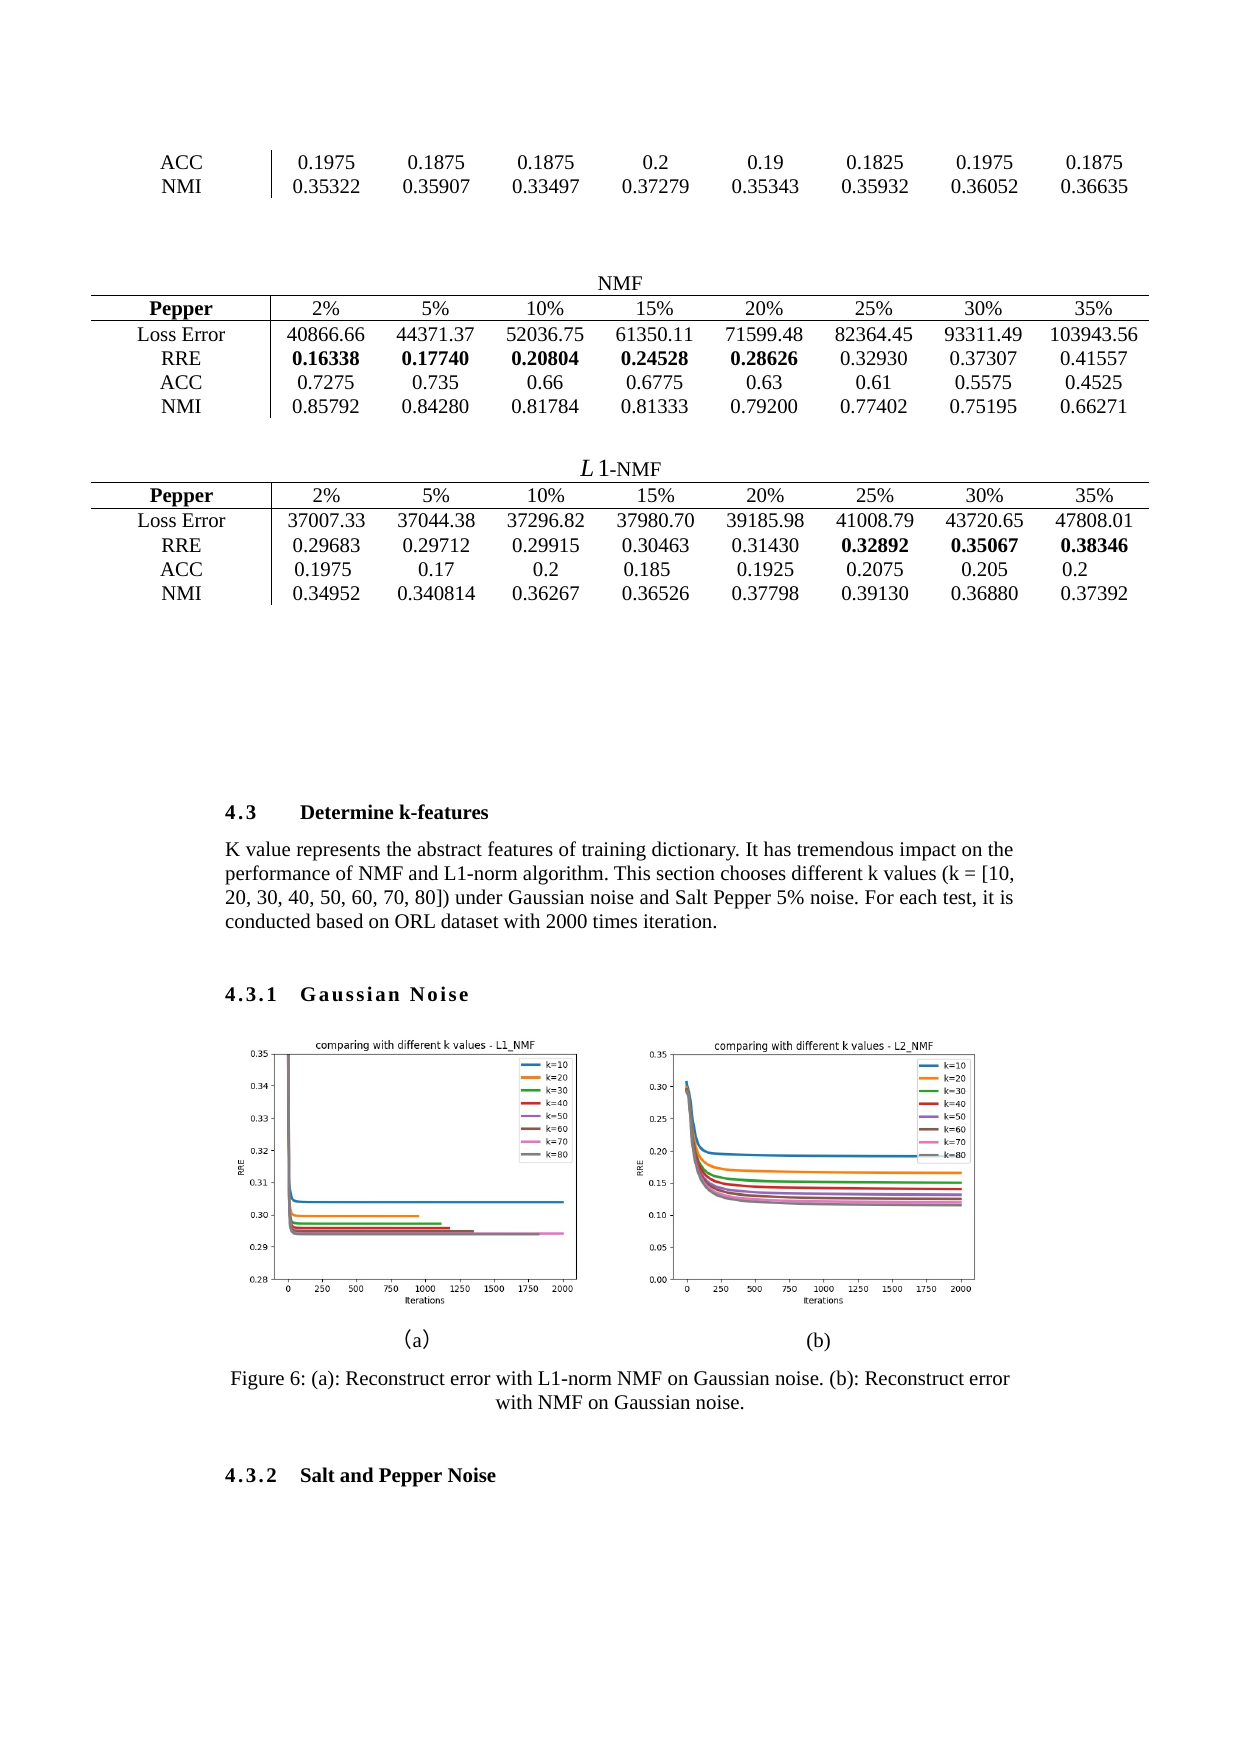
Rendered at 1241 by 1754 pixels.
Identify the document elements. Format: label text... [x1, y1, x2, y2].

table_cell RRE [91, 346, 270, 369]
table_cell 0.16338 [271, 346, 380, 369]
table_cell 0.5575 [929, 370, 1038, 394]
table_cell 0.17 [381, 557, 491, 581]
table_cell 0.2075 [820, 557, 929, 581]
table_cell Pepper [91, 483, 271, 507]
table_cell 0.340814 [381, 581, 491, 605]
table_header NMF [91, 271, 1149, 295]
table_cell 39185.98 [710, 509, 820, 532]
table_cell 44371.37 [380, 321, 490, 346]
table_cell 0.6775 [600, 370, 709, 394]
table_cell 0.1925 [710, 557, 820, 581]
table_cell 0.29712 [381, 533, 491, 557]
table_cell Pepper [91, 296, 270, 320]
table_cell 0.7275 [271, 370, 380, 394]
table_cell 25% [820, 483, 929, 507]
table_cell ACC [91, 557, 271, 581]
table_header -NMF [91, 454, 1149, 482]
table_cell 0.30463 [601, 533, 710, 557]
table_cell 61350.11 [600, 321, 709, 346]
table_cell 41008.79 [820, 509, 929, 532]
table_cell 0.39130 [820, 581, 929, 605]
table_cell 0.37279 [601, 174, 710, 198]
table_cell 0.205 [930, 557, 1039, 581]
table_cell 0.31430 [710, 533, 820, 557]
table_cell 37007.33 [272, 509, 381, 532]
table_cell 0.1975 [930, 150, 1039, 174]
table_cell 0.36526 [601, 581, 710, 605]
table_cell 0.33497 [491, 174, 601, 198]
table_cell 82364.45 [819, 321, 928, 346]
table_cell 30% [930, 483, 1039, 507]
table_cell 0.35322 [272, 174, 381, 198]
table_cell 0.38346 [1039, 533, 1149, 557]
table_cell 0.37798 [710, 581, 820, 605]
table_cell 0.35343 [710, 174, 820, 198]
table_cell 43720.65 [930, 509, 1039, 532]
table_cell 10% [491, 483, 601, 507]
text 4.3.1 Gaussian Noise [225, 982, 1015, 1006]
table_cell 0.81784 [490, 394, 599, 418]
table_cell 0.85792 [271, 394, 380, 418]
table_cell ACC [91, 150, 271, 174]
table_cell 0.84280 [380, 394, 490, 418]
table_cell 0.1875 [1039, 150, 1149, 174]
table_cell 37980.70 [601, 509, 710, 532]
table_cell 0.61 [819, 370, 928, 394]
table_cell 25% [819, 296, 928, 320]
table_cell 2% [272, 483, 381, 507]
table_cell 0.36635 [1039, 174, 1149, 198]
table_cell 52036.75 [490, 321, 599, 346]
table_cell NMI [91, 394, 270, 418]
table_cell 0.1825 [820, 150, 929, 174]
text Figure 6: (a): Reconstruct error with L1-norm NMF on Gaussian noise. (b): Reconstruct error with NMF on Gaussian noise. [225, 1366, 1015, 1414]
table_cell 0.29683 [272, 533, 381, 557]
table_cell 10% [490, 296, 599, 320]
picture [225, 1018, 615, 1311]
table_cell 103943.56 [1038, 321, 1149, 346]
table_cell Loss Error [91, 321, 270, 346]
table_cell 71599.48 [709, 321, 819, 346]
table_cell 0.37307 [929, 346, 1038, 369]
table_cell 0.20804 [490, 346, 599, 369]
table_cell 0.75195 [929, 394, 1038, 418]
table_cell 0.32892 [820, 533, 929, 557]
table_cell 0.2 [601, 150, 710, 174]
table_cell 35% [1039, 483, 1149, 507]
table_cell 0.29915 [491, 533, 601, 557]
table_cell 0.66271 [1038, 394, 1149, 418]
table_cell 0.37392 [1039, 581, 1149, 605]
text K value represents the abstract features of training dictionary. It has tremendous impact on the performance of NMF and L1-norm algorithm. This section chooses different k values (k = [10, 20, 30, 40, 50, 60, 70, 80]) under Gaussian noise and Salt Pepper 5% noise. For each test, it is conducted based on ORL dataset with 2000 times iteration. [225, 837, 1015, 933]
table_cell 0.77402 [819, 394, 928, 418]
table_cell 20% [710, 483, 820, 507]
table_cell 0.2 [491, 557, 601, 581]
table_cell 0.41557 [1038, 346, 1149, 369]
table_cell 0.36267 [491, 581, 601, 605]
table_cell 5% [381, 483, 491, 507]
table_cell 0.185 [601, 557, 710, 581]
table_cell 0.4525 [1038, 370, 1149, 394]
table_cell 37296.82 [491, 509, 601, 532]
table_cell 0.735 [380, 370, 490, 394]
table_cell RRE [91, 533, 271, 557]
table_cell ACC [91, 370, 270, 394]
text 4.3 Determine k-features [225, 800, 1015, 824]
table_cell 0.36880 [930, 581, 1039, 605]
table_cell 0.34952 [272, 581, 381, 605]
table_cell 0.2 [1039, 557, 1149, 581]
table_cell 5% [380, 296, 490, 320]
table_cell 0.79200 [709, 394, 819, 418]
table_cell 0.17740 [380, 346, 490, 369]
table_cell 0.35067 [930, 533, 1039, 557]
table_cell 15% [601, 483, 710, 507]
table_cell 0.28626 [709, 346, 819, 369]
table_cell 0.1975 [272, 557, 381, 581]
table_cell 0.1875 [381, 150, 491, 174]
table_cell 40866.66 [271, 321, 380, 346]
table_cell 0.19 [710, 150, 820, 174]
table_cell 0.1975 [272, 150, 381, 174]
table_cell Loss Error [91, 509, 271, 532]
table_cell NMI [91, 581, 271, 605]
table_cell 37044.38 [381, 509, 491, 532]
table_cell 2% [271, 296, 380, 320]
table_cell 30% [929, 296, 1038, 320]
table_cell 0.35907 [381, 174, 491, 198]
table_cell 0.66 [490, 370, 599, 394]
table_cell 0.36052 [930, 174, 1039, 198]
table_cell 0.63 [709, 370, 819, 394]
table_cell 93311.49 [929, 321, 1038, 346]
table_cell NMI [91, 174, 271, 198]
table_cell 0.1875 [491, 150, 601, 174]
text 4.3.2 Salt and Pepper Noise [225, 1463, 1015, 1487]
table_cell 0.35932 [820, 174, 929, 198]
text （a） (b) [225, 1323, 1015, 1353]
table_cell 0.81333 [600, 394, 709, 418]
table_cell 35% [1038, 296, 1149, 320]
table_cell 0.24528 [600, 346, 709, 369]
table_cell 15% [600, 296, 709, 320]
picture [624, 1019, 1013, 1311]
table_cell 47808.01 [1039, 509, 1149, 532]
table_cell 0.32930 [819, 346, 928, 369]
table_cell 20% [709, 296, 819, 320]
